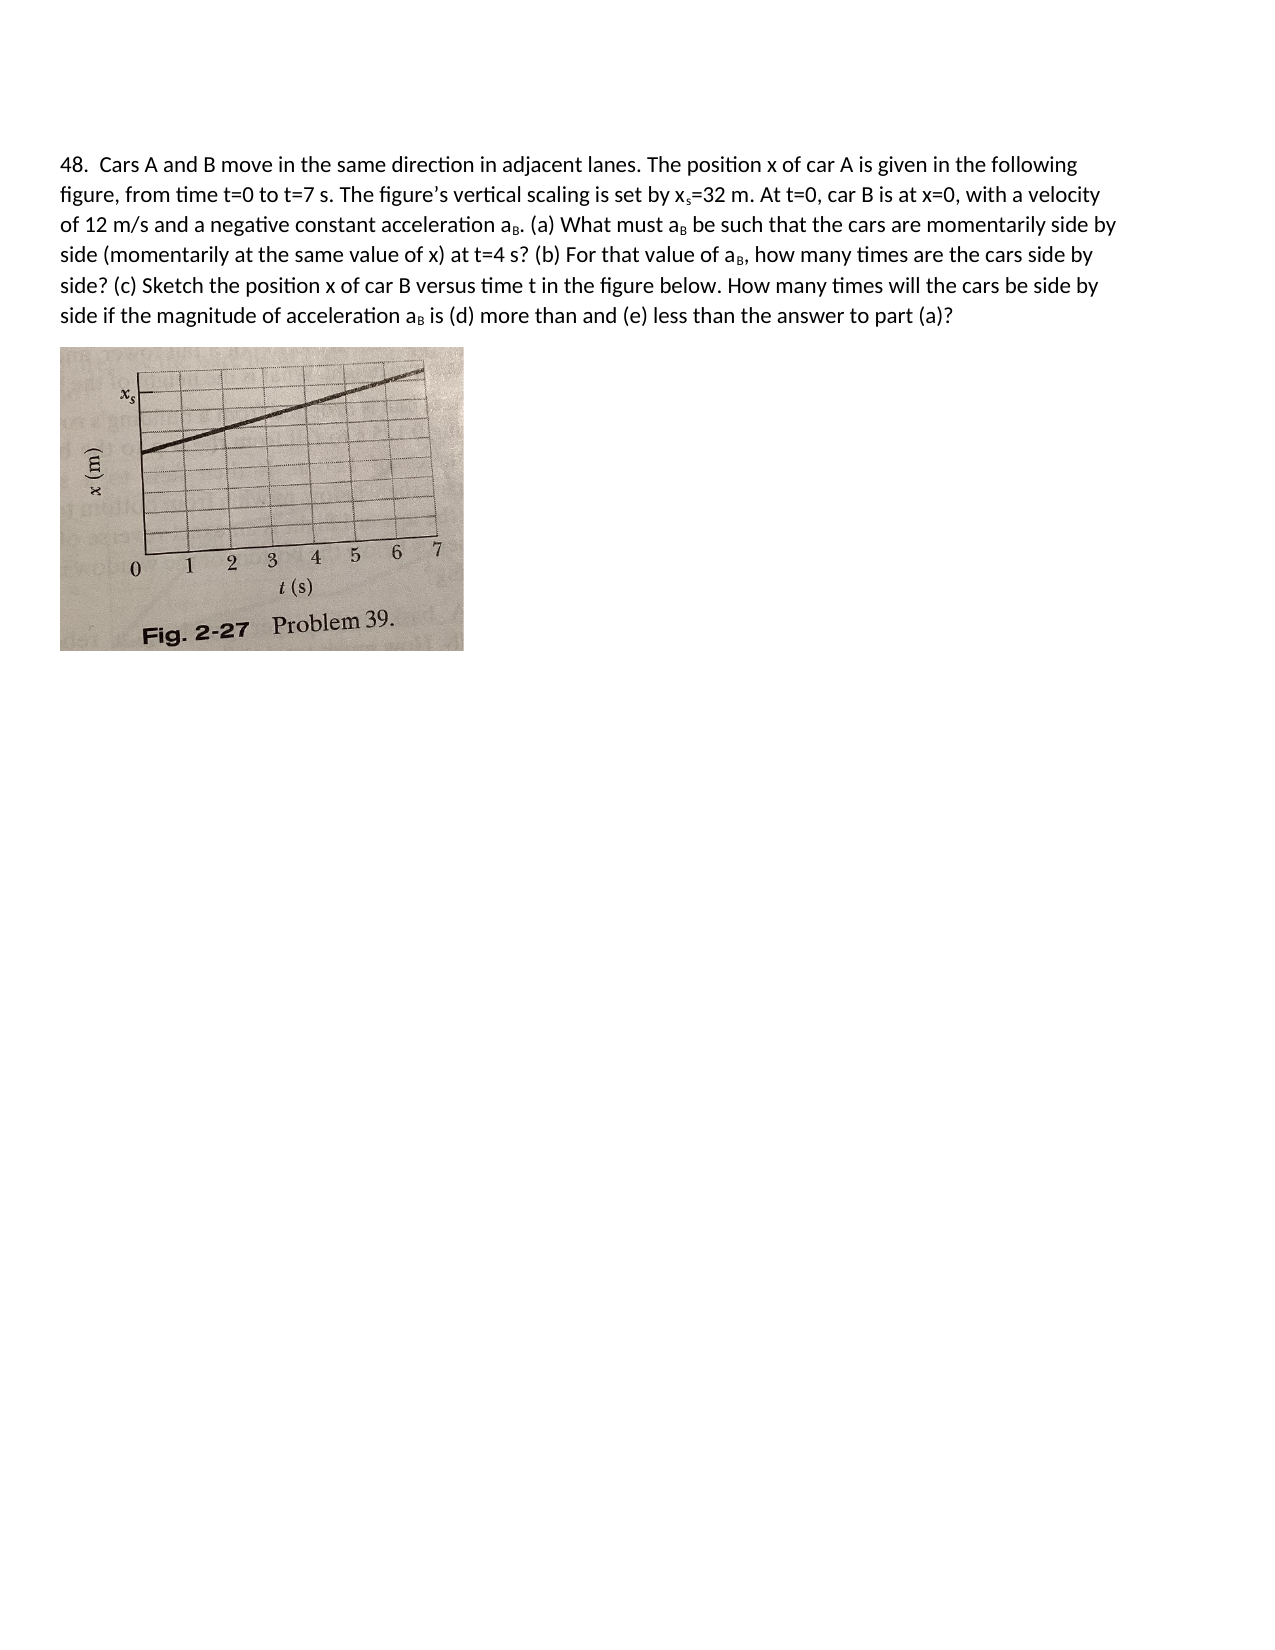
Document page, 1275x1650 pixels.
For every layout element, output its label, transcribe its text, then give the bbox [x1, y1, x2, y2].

picture [60, 347, 464, 651]
text 48. Cars A and B move in the same direction in adjacent lanes. The position x of car A is given in the following figure, from time t=0 to t=7 s. The figure’s vertical scaling is set by xs=32 m. At t=0, car B is at x=0, with a velocity of 12 m/s and a negative constant acceleration aB. (a) What must aB be such that the cars are momentarily side by side (momentarily at the same value of x) at t=4 s? (b) For that value of aB, how many times are the cars side by side? (c) Sketch the position x of car B versus time t in the figure below. How many times will the cars be side by side if the magnitude of acceleration aB is (d) more than and (e) less than the answer to part (a)? [60, 150, 1125, 329]
